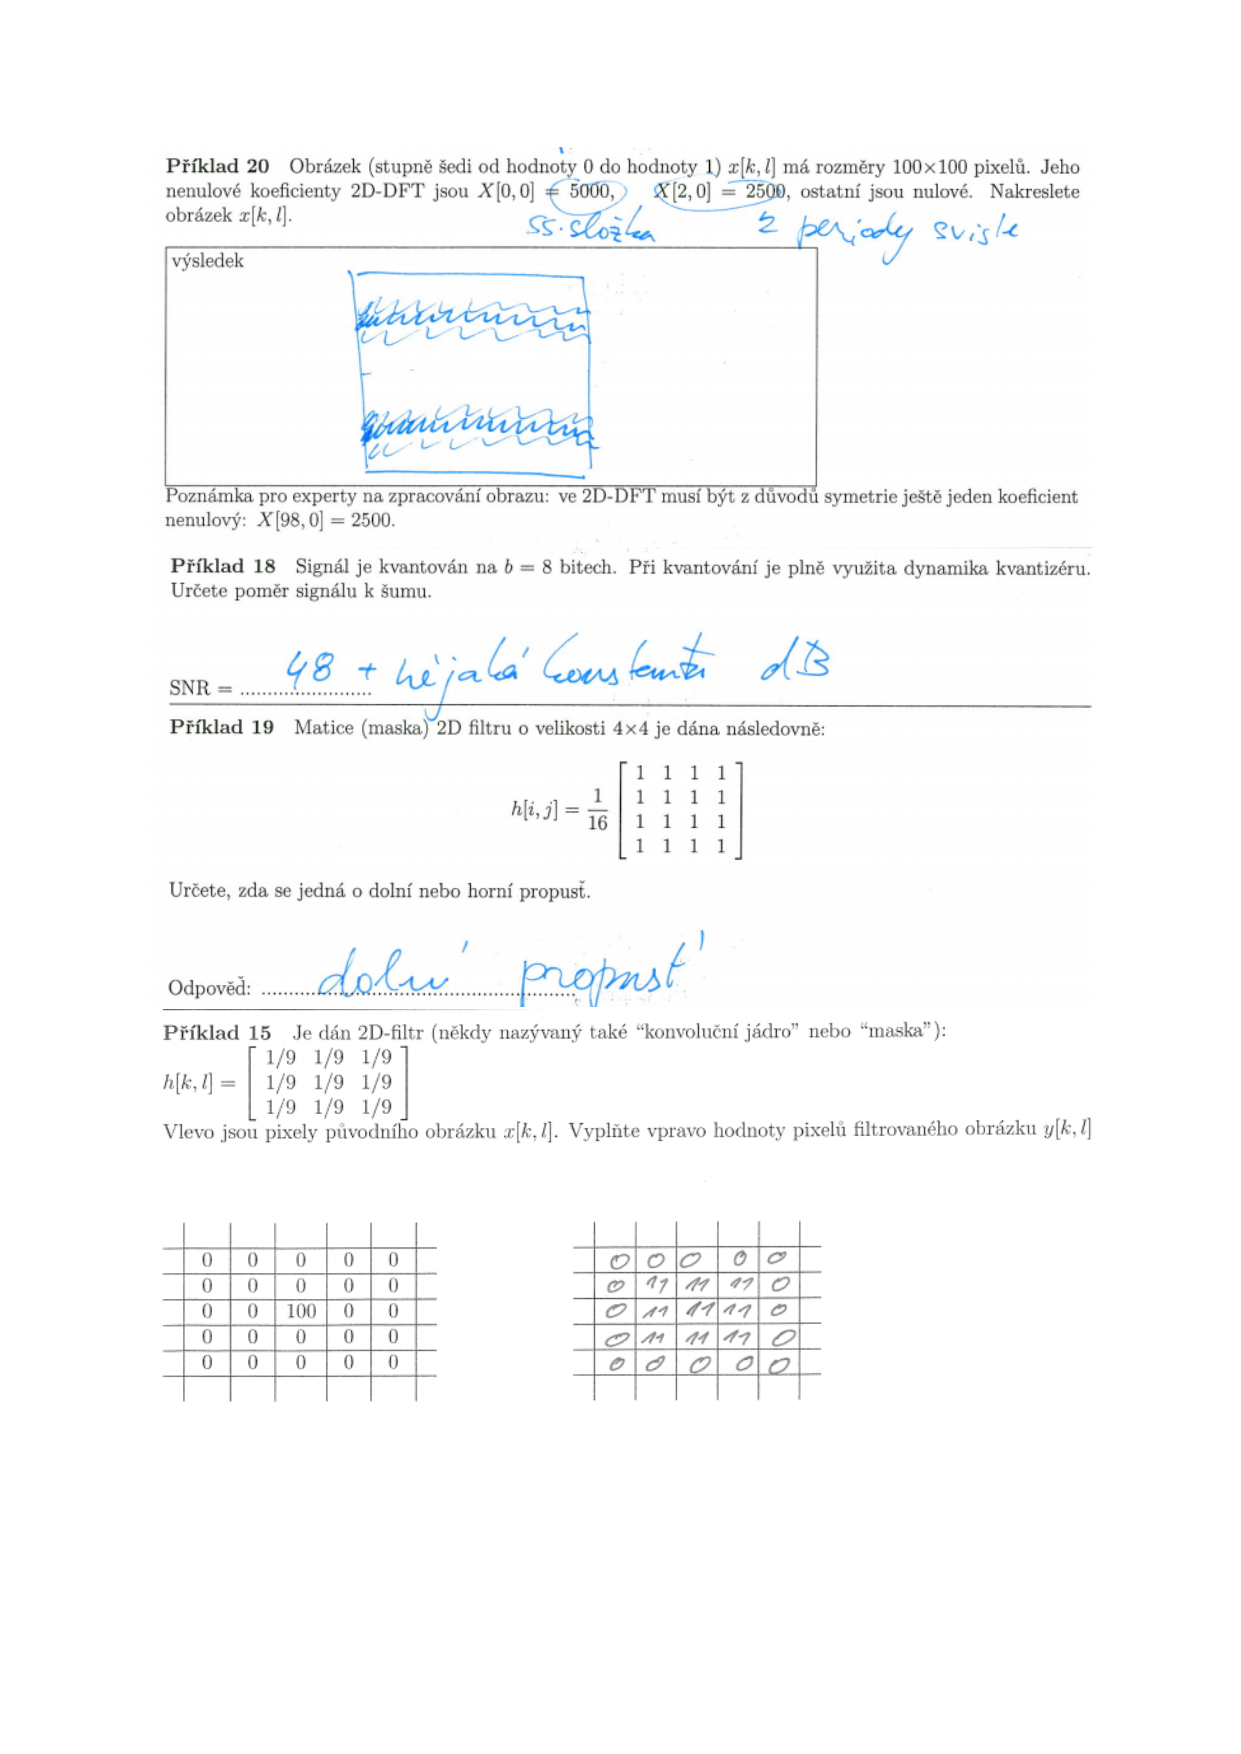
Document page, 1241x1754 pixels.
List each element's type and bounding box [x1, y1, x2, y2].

picture [147, 547, 1093, 1007]
picture [147, 1009, 1093, 1438]
picture [147, 147, 1093, 545]
